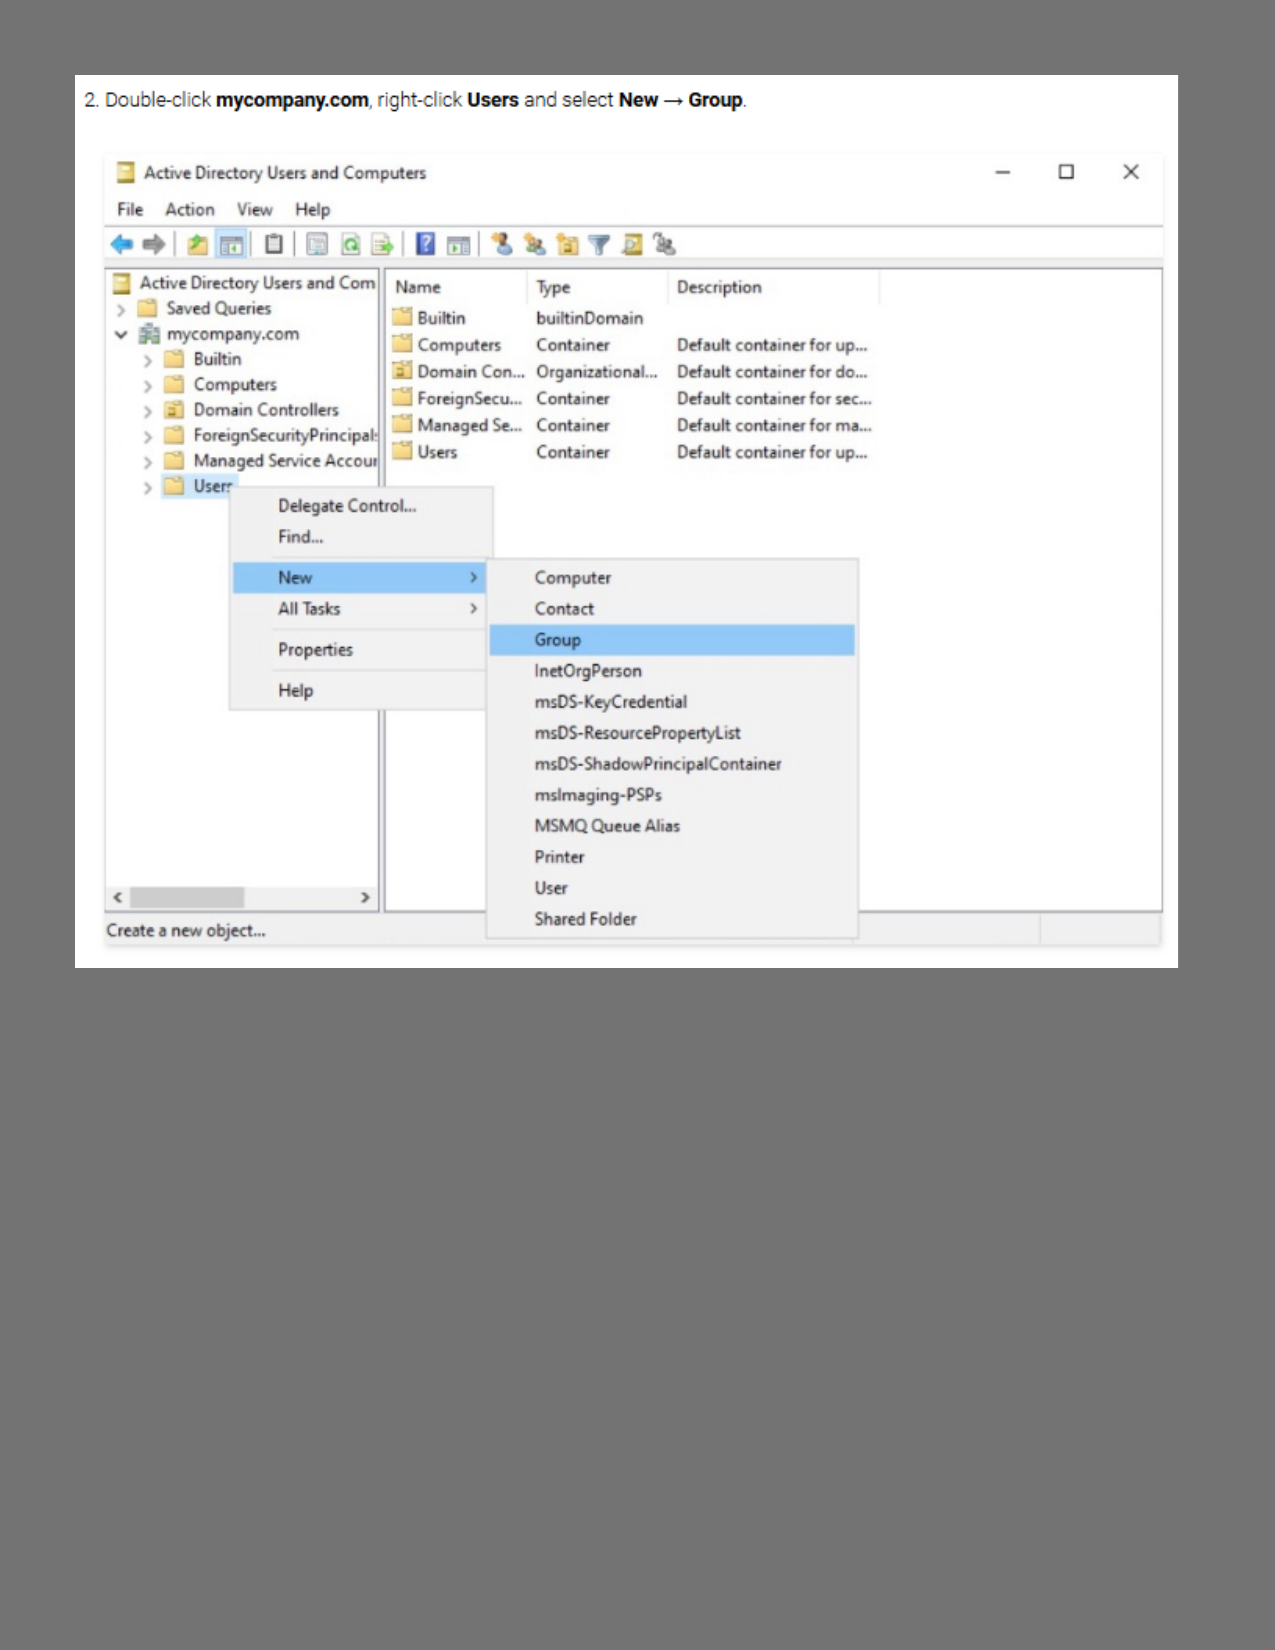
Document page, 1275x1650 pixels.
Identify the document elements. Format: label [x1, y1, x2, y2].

picture [75, 75, 1179, 968]
